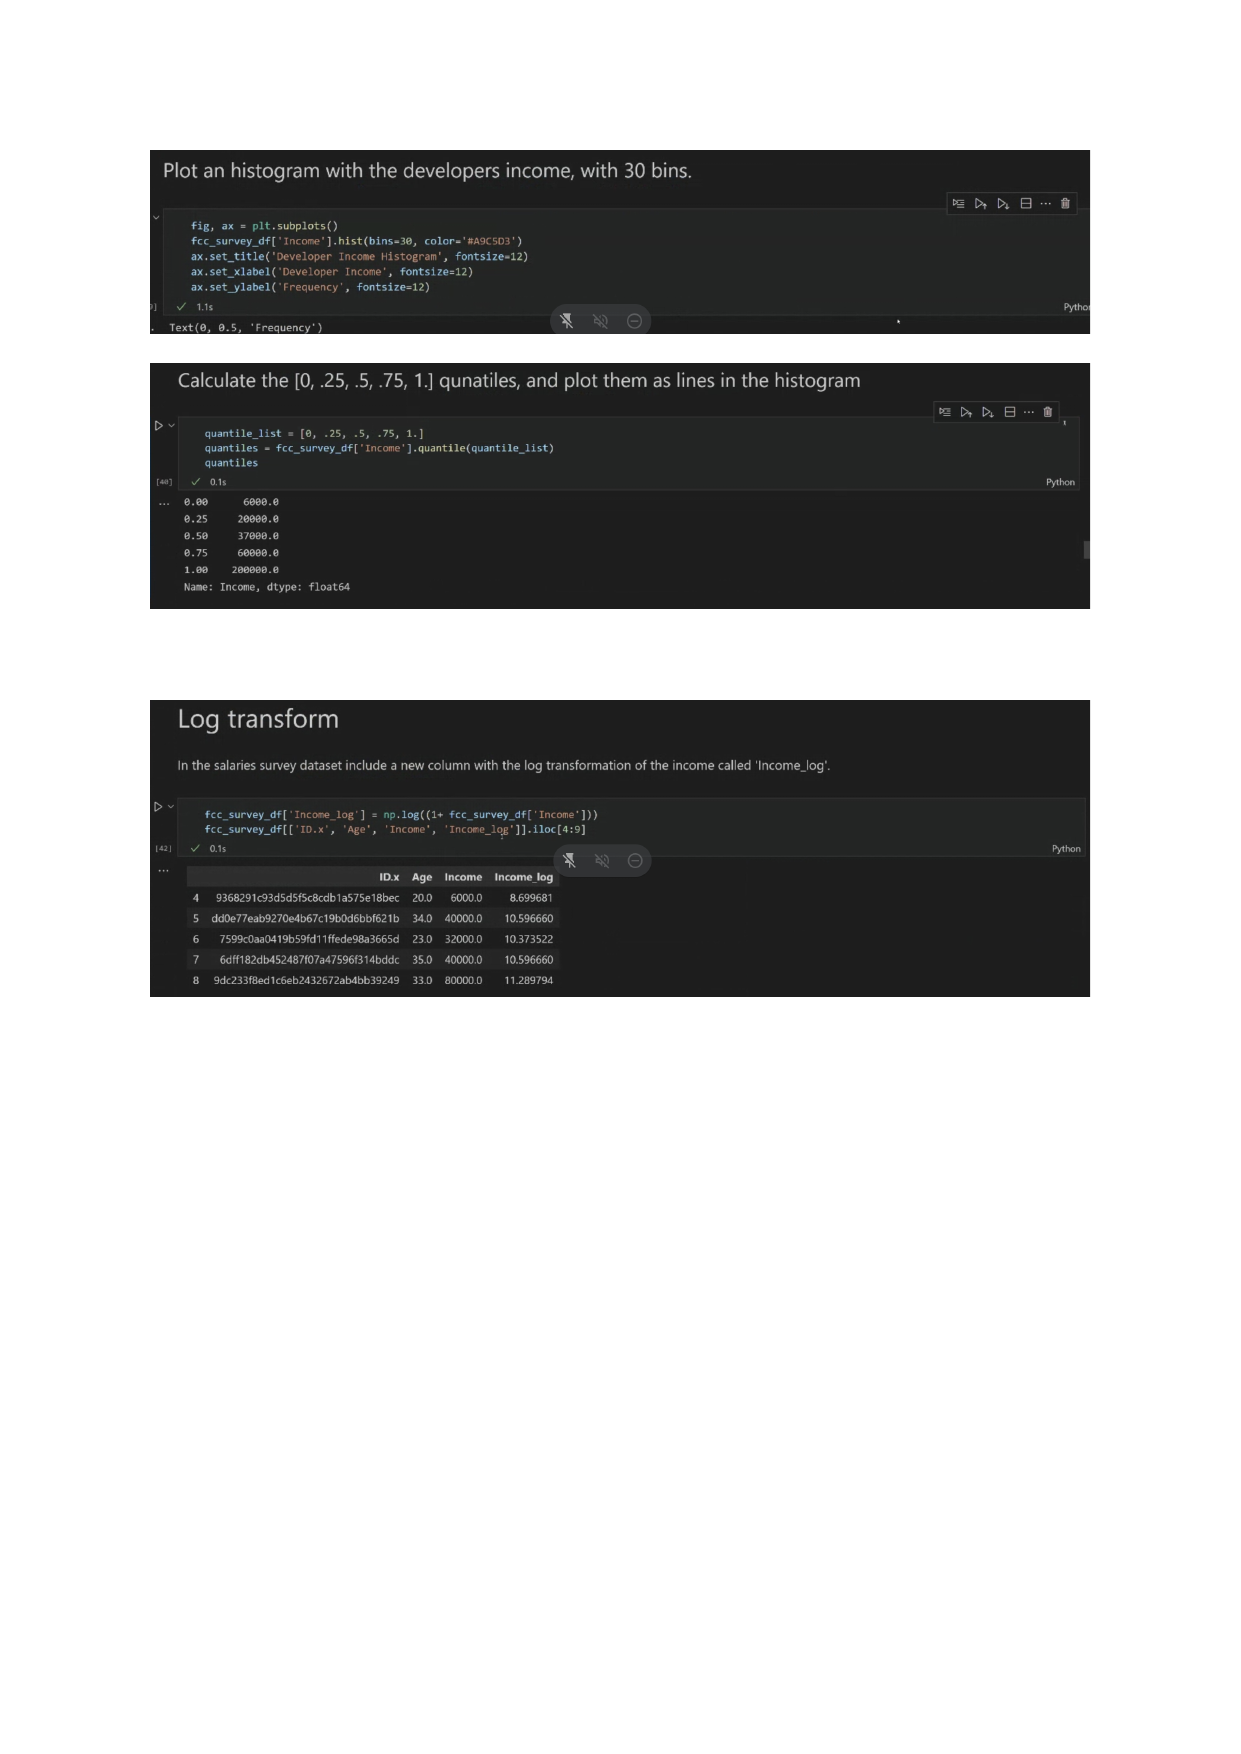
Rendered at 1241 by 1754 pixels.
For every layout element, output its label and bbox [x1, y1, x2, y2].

picture [150, 150, 1091, 334]
picture [150, 363, 1091, 609]
picture [150, 700, 1091, 997]
